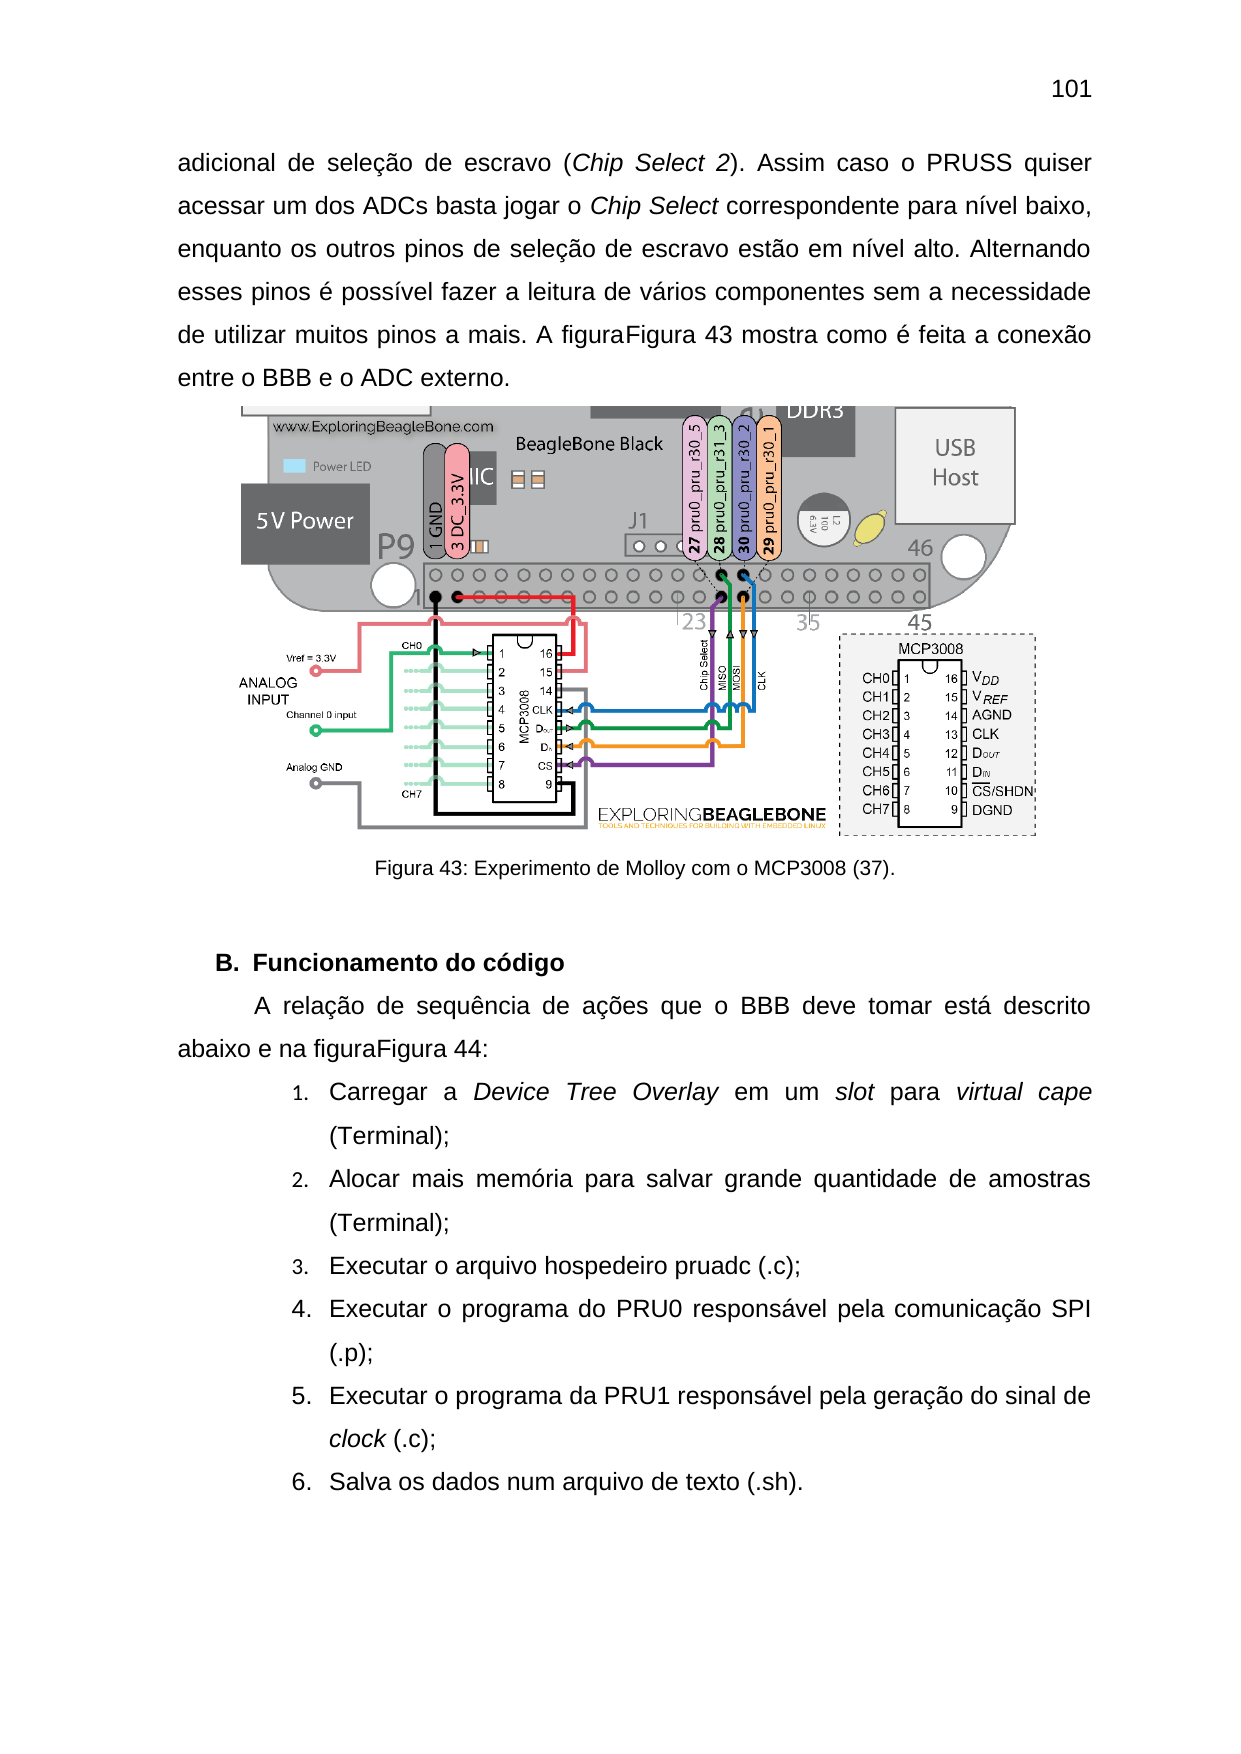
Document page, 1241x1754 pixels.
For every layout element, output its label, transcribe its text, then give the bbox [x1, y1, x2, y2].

list Carregar a Device Tree Overlay em um slot para virtual cape (Terminal); [291, 1077, 1092, 1150]
list Alocar mais memória para salvar grande quantidade de amostras (Terminal); [291, 1164, 1092, 1236]
list Executar o programa do PRU0 responsável pela comunicação SPI (.p); [291, 1294, 1092, 1366]
text Figura : Experimento de Molloy com o MCP3008 . [177, 856, 1092, 880]
list Salva os dados num arquivo de texto (.sh). [291, 1467, 1092, 1496]
list Executar o arquivo hospedeiro pruadc (.c); [291, 1251, 1092, 1280]
list Executar o programa da PRU1 responsável pela geração do sinal de clock (.c); [291, 1381, 1092, 1453]
picture [233, 406, 1037, 836]
subtitle Funcionamento do código [215, 948, 1092, 977]
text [177, 148, 1092, 392]
text A relação de sequência de ações que o BBB deve tomar está descrito abaixo e na figuraFigura 44: [177, 991, 1092, 1063]
